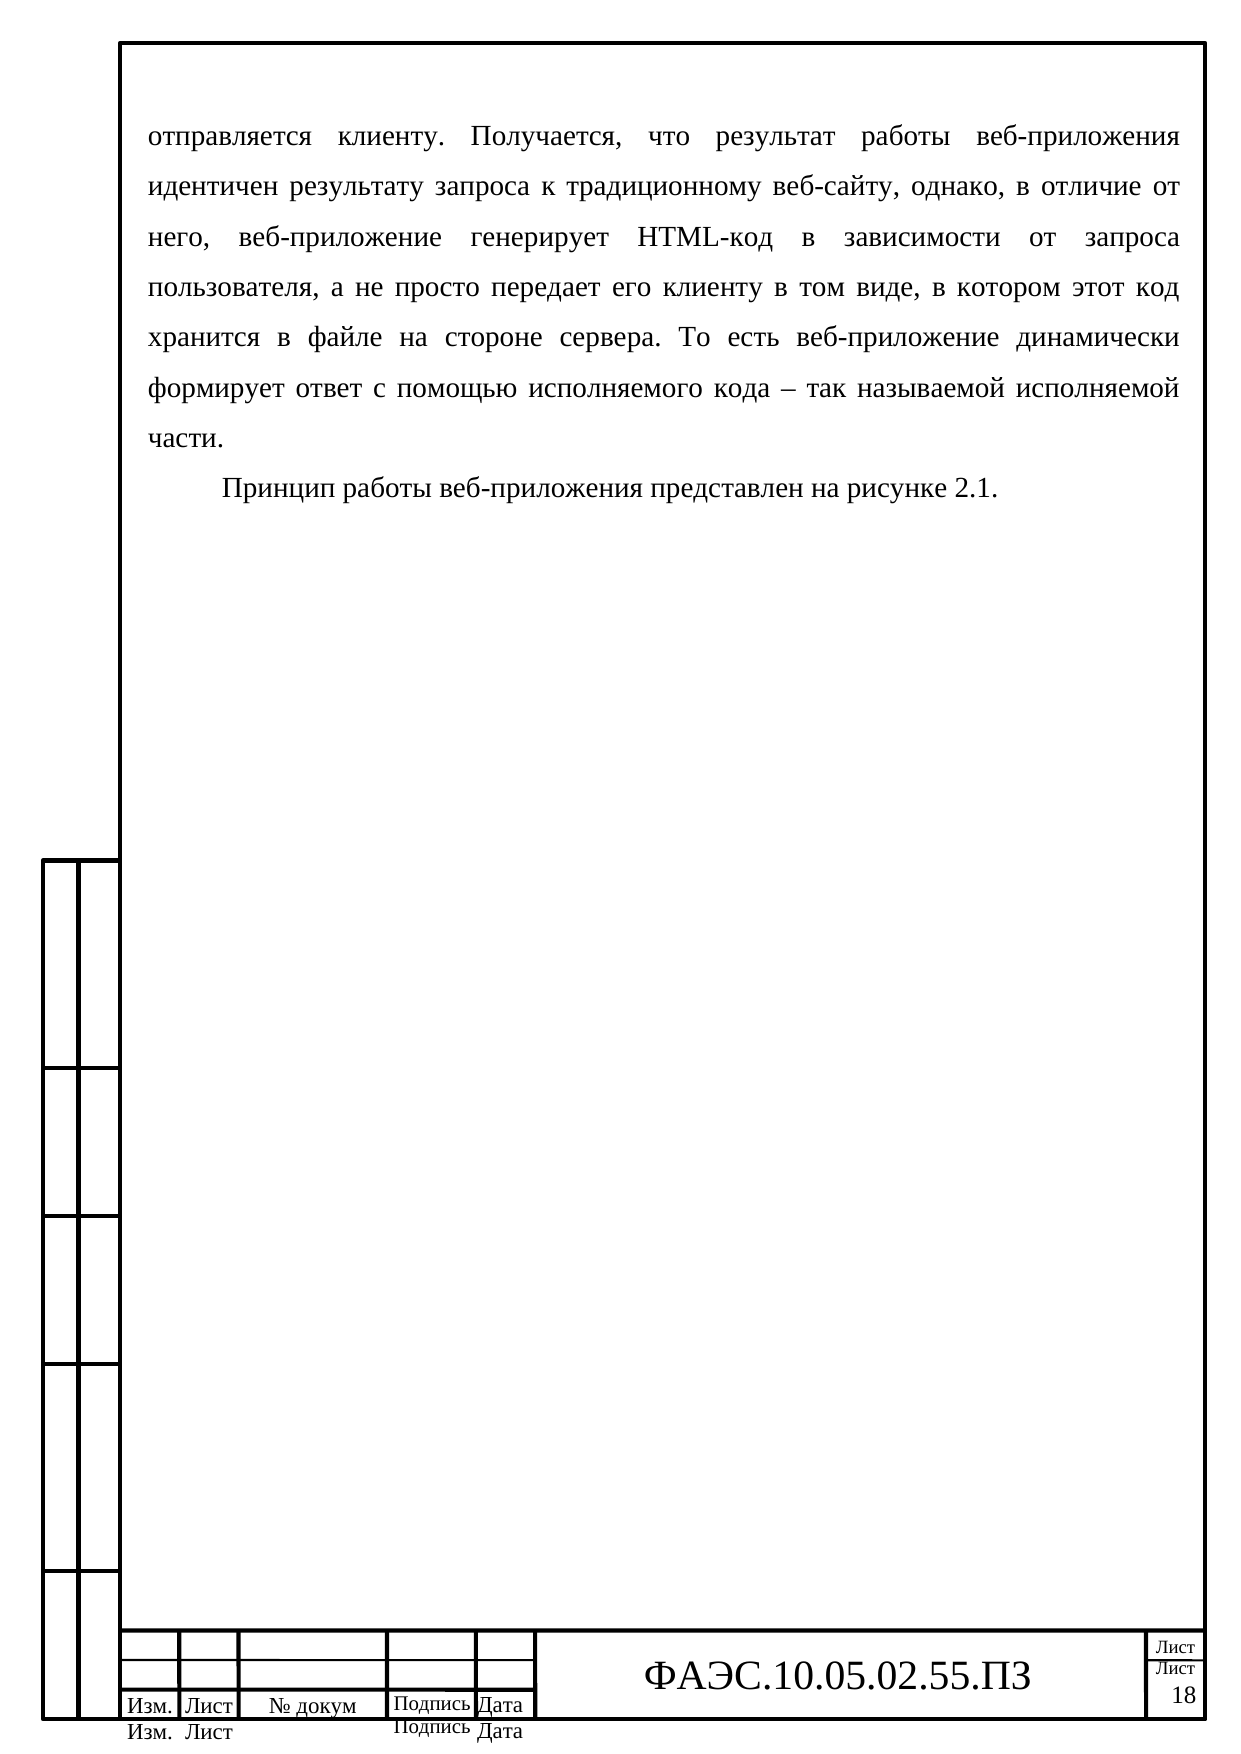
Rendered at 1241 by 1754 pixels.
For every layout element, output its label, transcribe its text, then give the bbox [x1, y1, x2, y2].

text Принцип работы веб-приложения представлен на рисунке 2.1. [148, 470, 1181, 504]
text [148, 118, 1181, 453]
